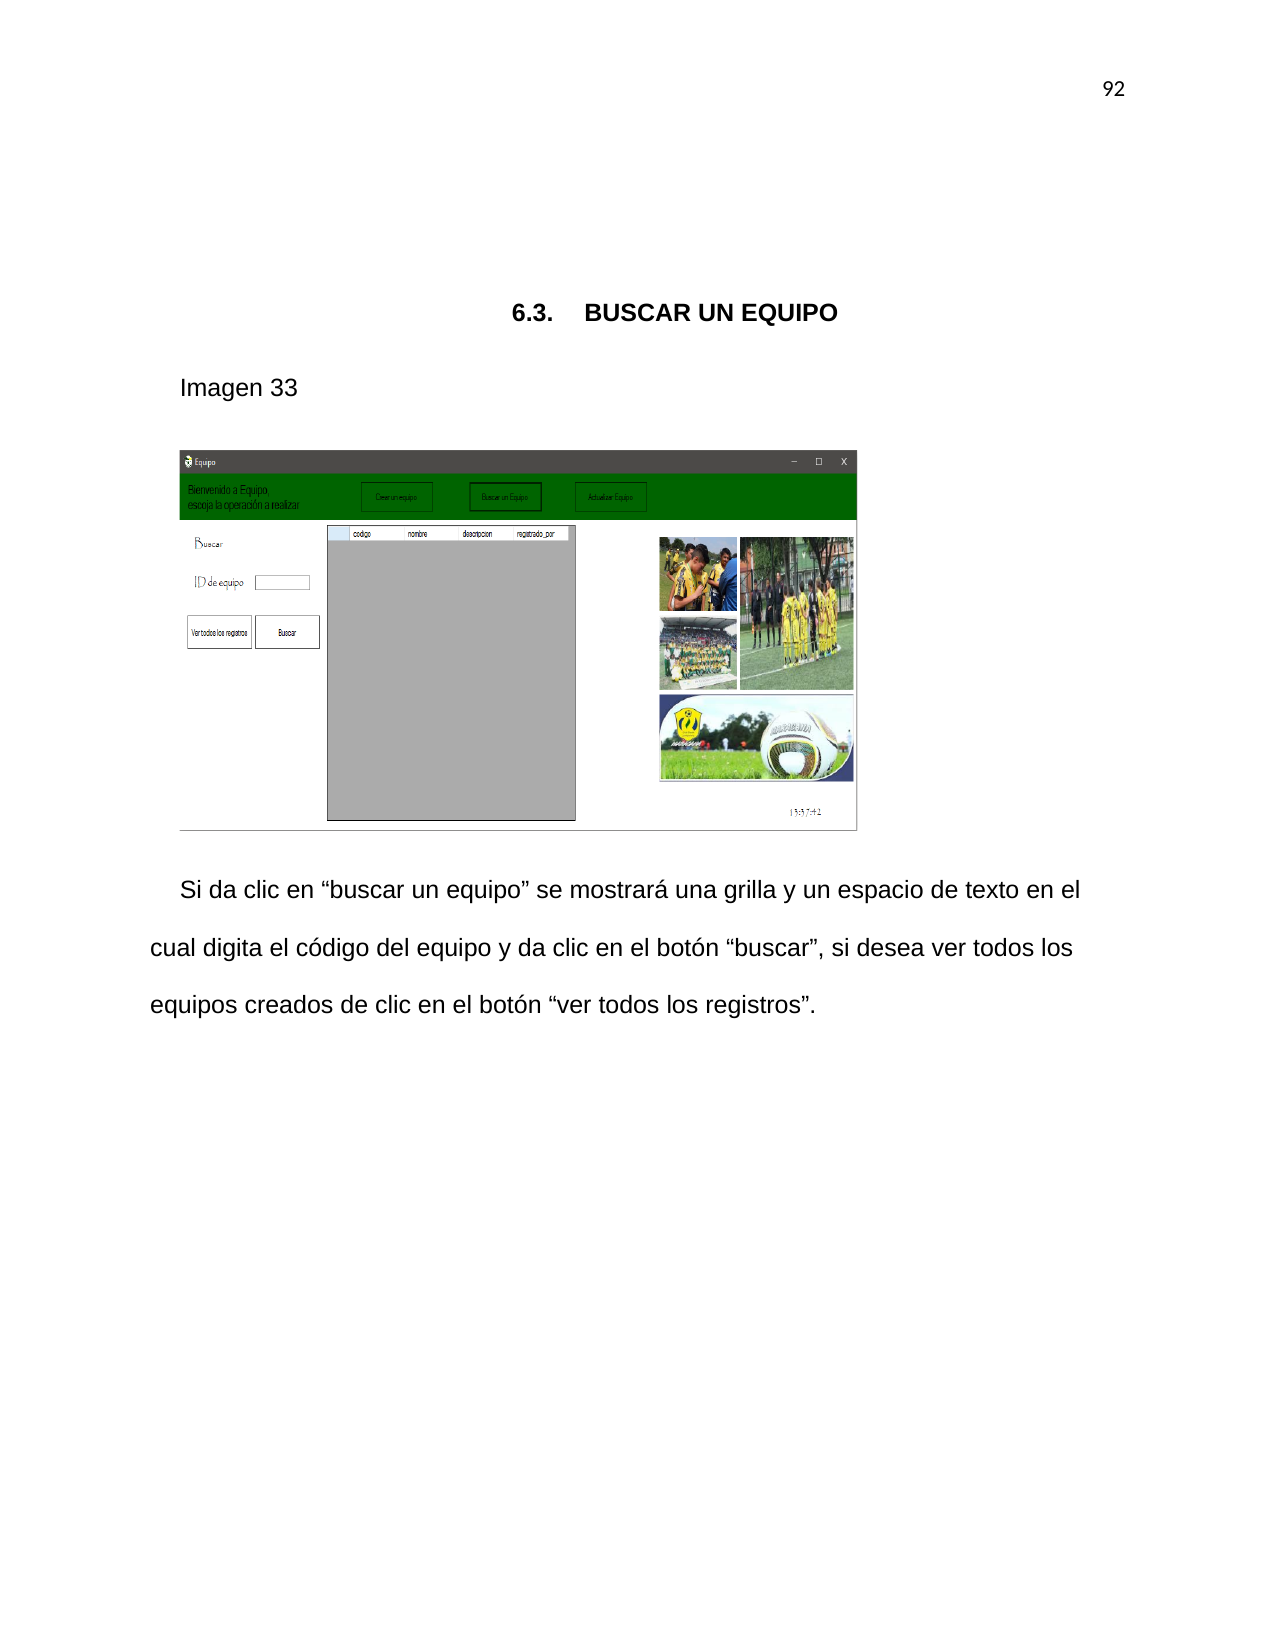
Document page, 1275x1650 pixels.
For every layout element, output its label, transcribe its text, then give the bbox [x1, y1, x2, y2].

text Si da clic en “buscar un equipo” se mostrará una grilla y un espacio de texto en el cual digita el código del equipo y da clic en el botón “buscar”, si desea ver todos los equipos creados de clic en el botón “ver todos los registros”. [150, 875, 1125, 1019]
list BUSCAR UN EQUIPO [225, 298, 1125, 327]
picture [179, 450, 858, 831]
text Imagen 33 [150, 372, 1125, 401]
